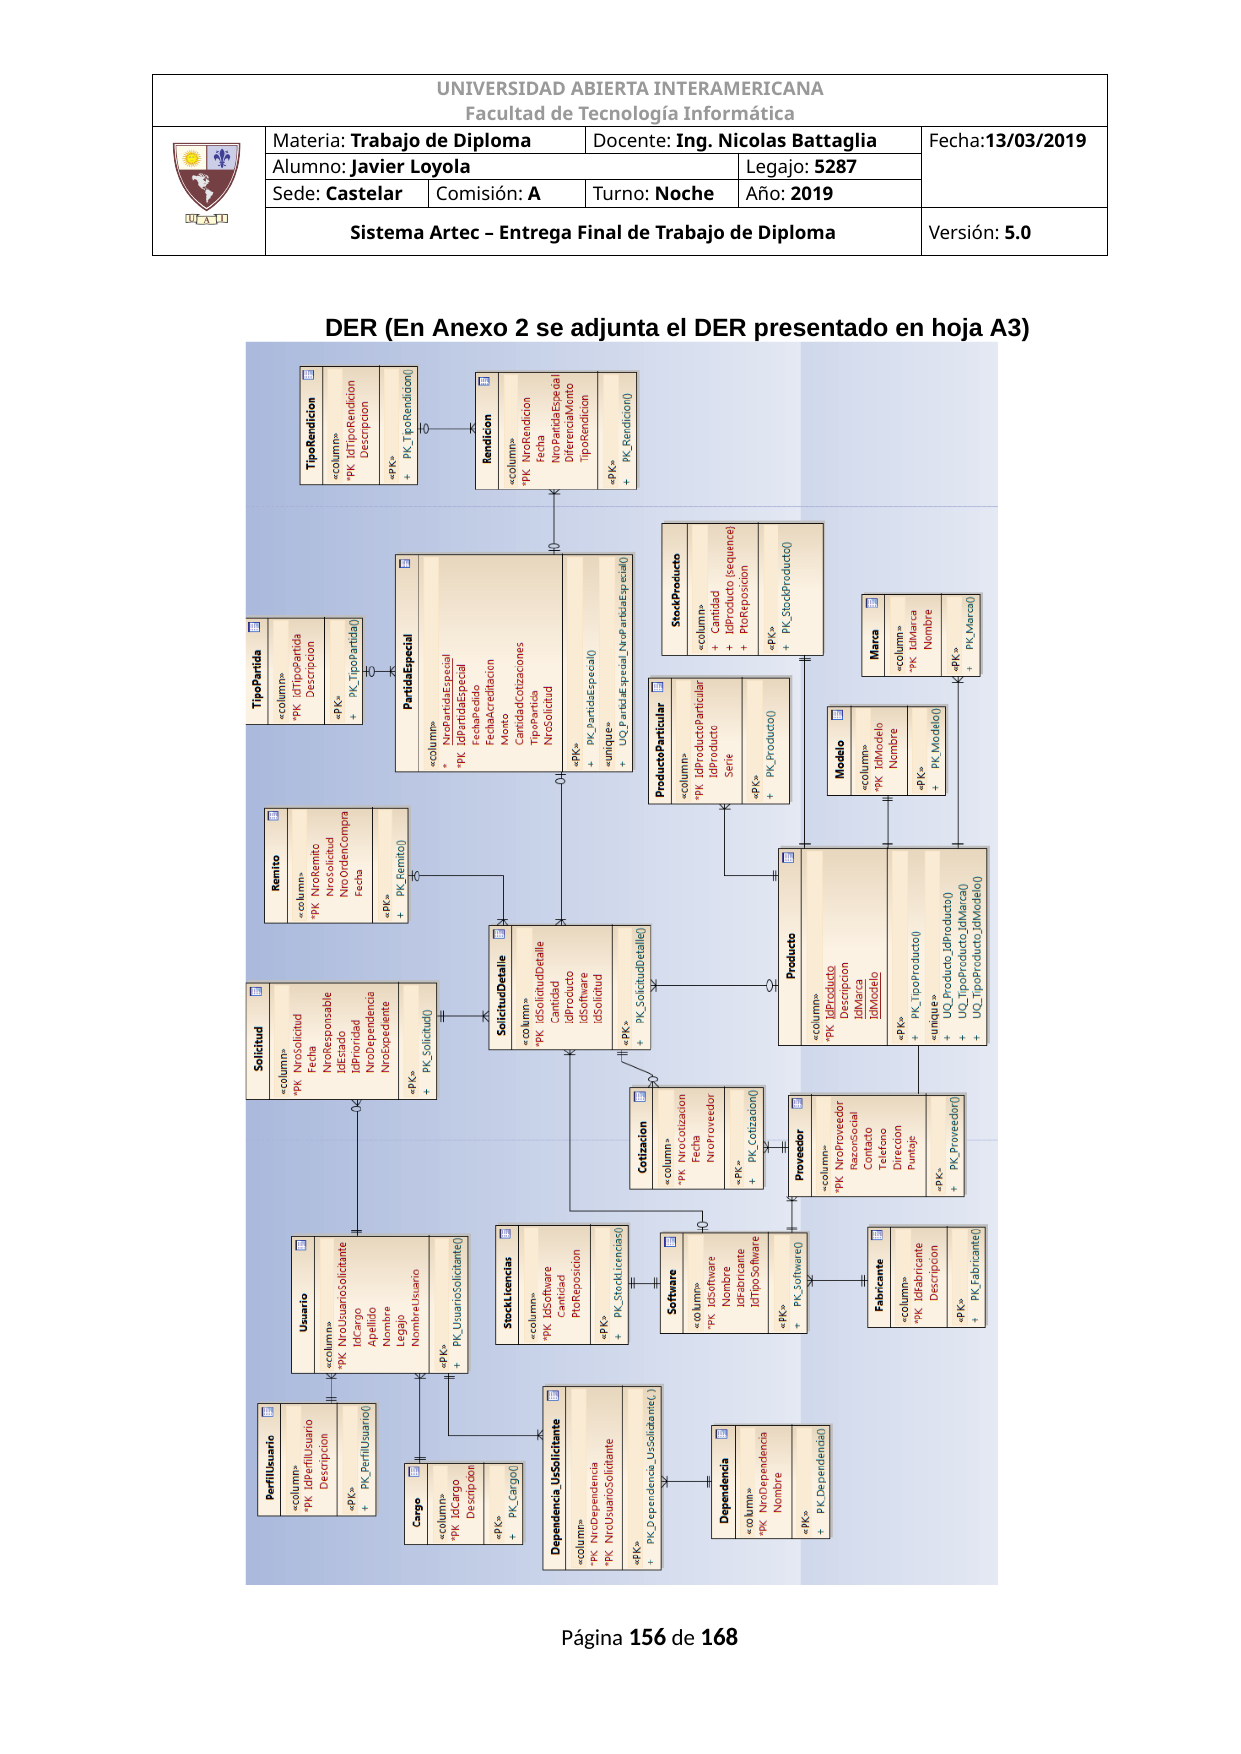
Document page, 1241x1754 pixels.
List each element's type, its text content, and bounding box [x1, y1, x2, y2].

text DER (En Anexo 2 se adjunta el DER presentado en hoja A3) [325, 313, 1122, 342]
picture [157, 136, 257, 228]
picture [246, 343, 998, 1585]
